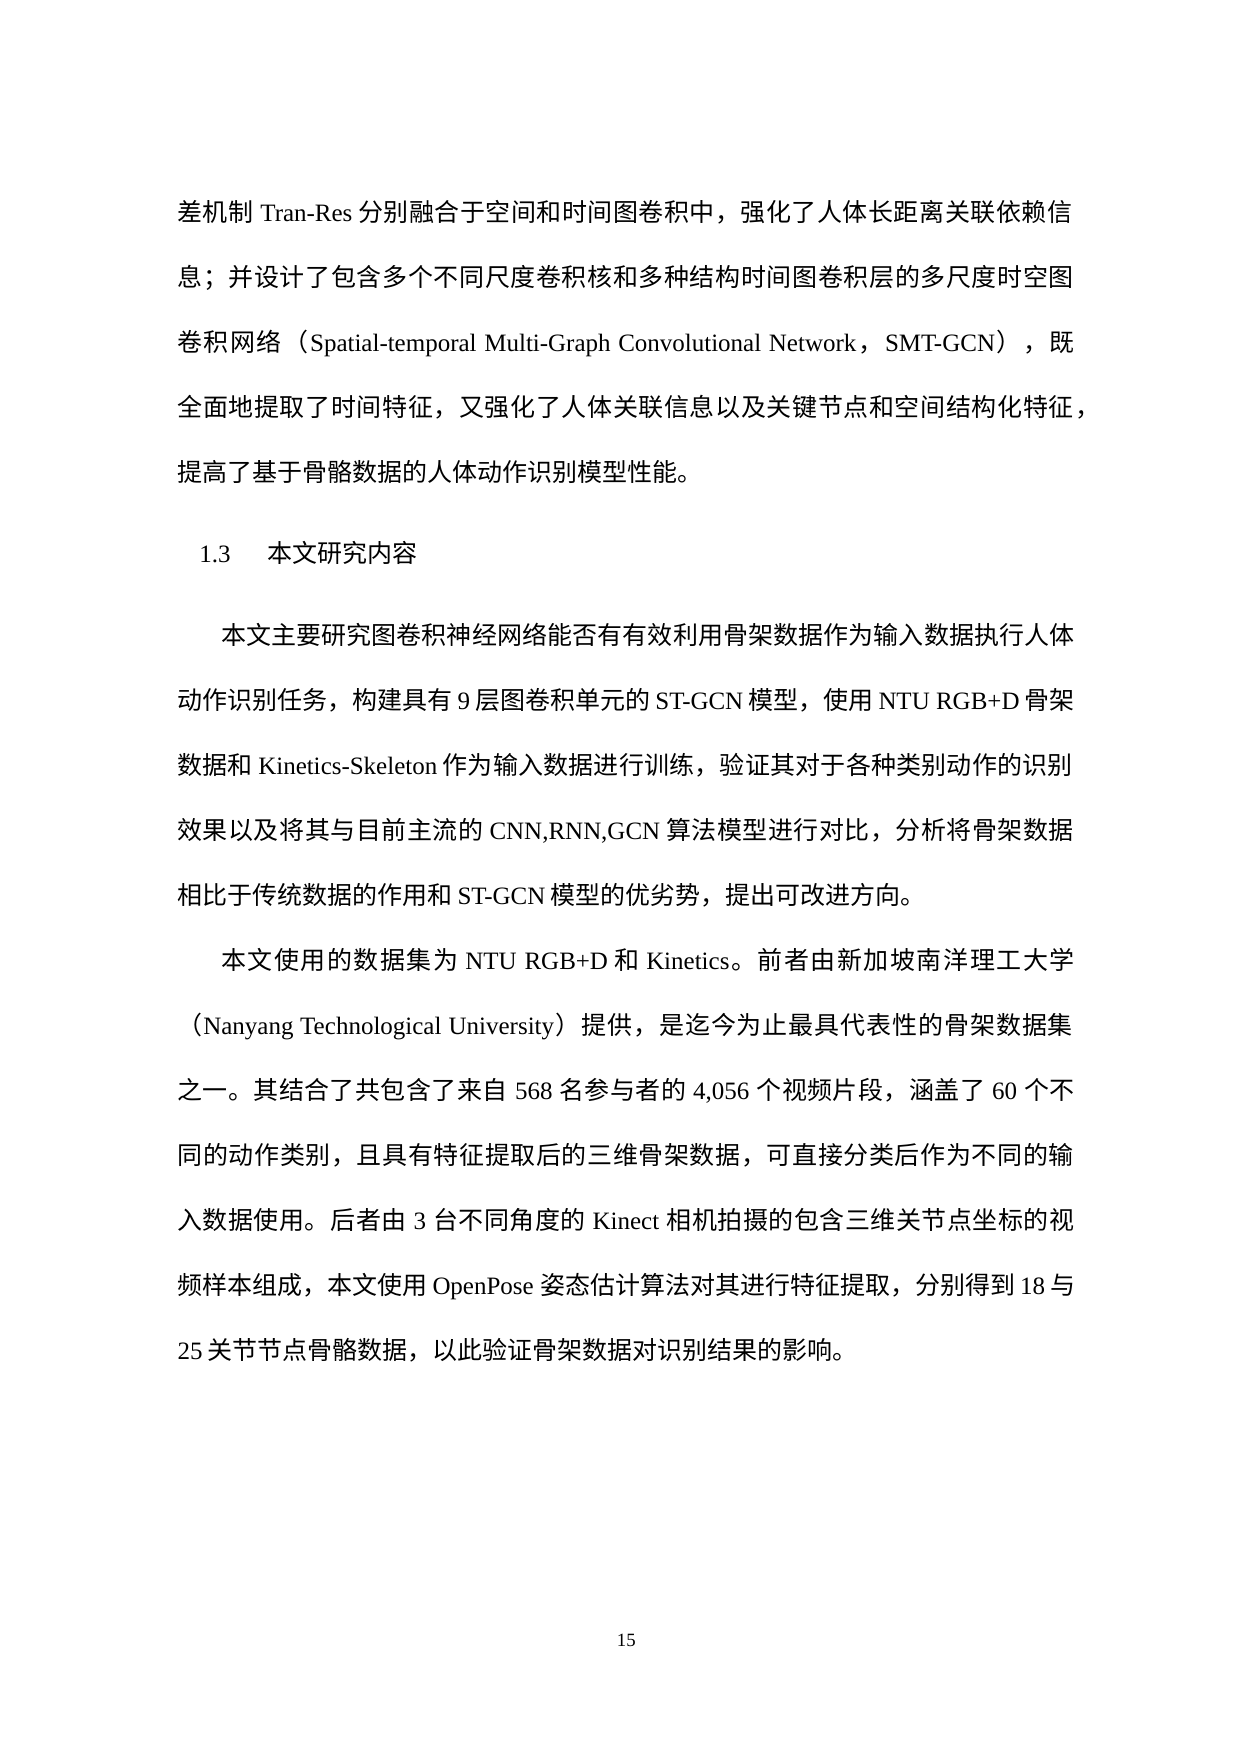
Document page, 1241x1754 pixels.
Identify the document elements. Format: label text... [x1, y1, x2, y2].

text 本文主要研究图卷积神经网络能否有有效利用骨架数据作为输入数据执行人体动作识别任务，构建具有9层图卷积单元的ST-GCN模型，使用NTU RGB+D骨架数据和Kinetics-Skeleton作为输入数据进行训练，验证其对于各种类别动作的识别效果以及将其与目前主流的CNN,RNN,GCN算法模型进行对比，分析将骨架数据相比于传统数据的作用和ST-GCN模型的优劣势，提出可改进方向。 [177, 601, 1075, 926]
subtitle 本文研究内容 [199, 519, 1075, 584]
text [177, 178, 1075, 503]
text 本文使用的数据集为NTU RGB+D和Kinetics。前者由新加坡南洋理工大学（Nanyang Technological University）提供，是迄今为止最具代表性的骨架数据集之一。其结合了共包含了来自 568 名参与者的 4,056 个视频片段，涵盖了 60 个不同的动作类别，且具有特征提取后的三维骨架数据，可直接分类后作为不同的输入数据使用。后者由 3 台不同角度的 Kinect 相机拍摄的包含三维关节点坐标的视频样本组成，本文使用OpenPose 姿态估计算法对其进行特征提取，分别得到18与25关节节点骨骼数据，以此验证骨架数据对识别结果的影响。 [177, 926, 1075, 1381]
